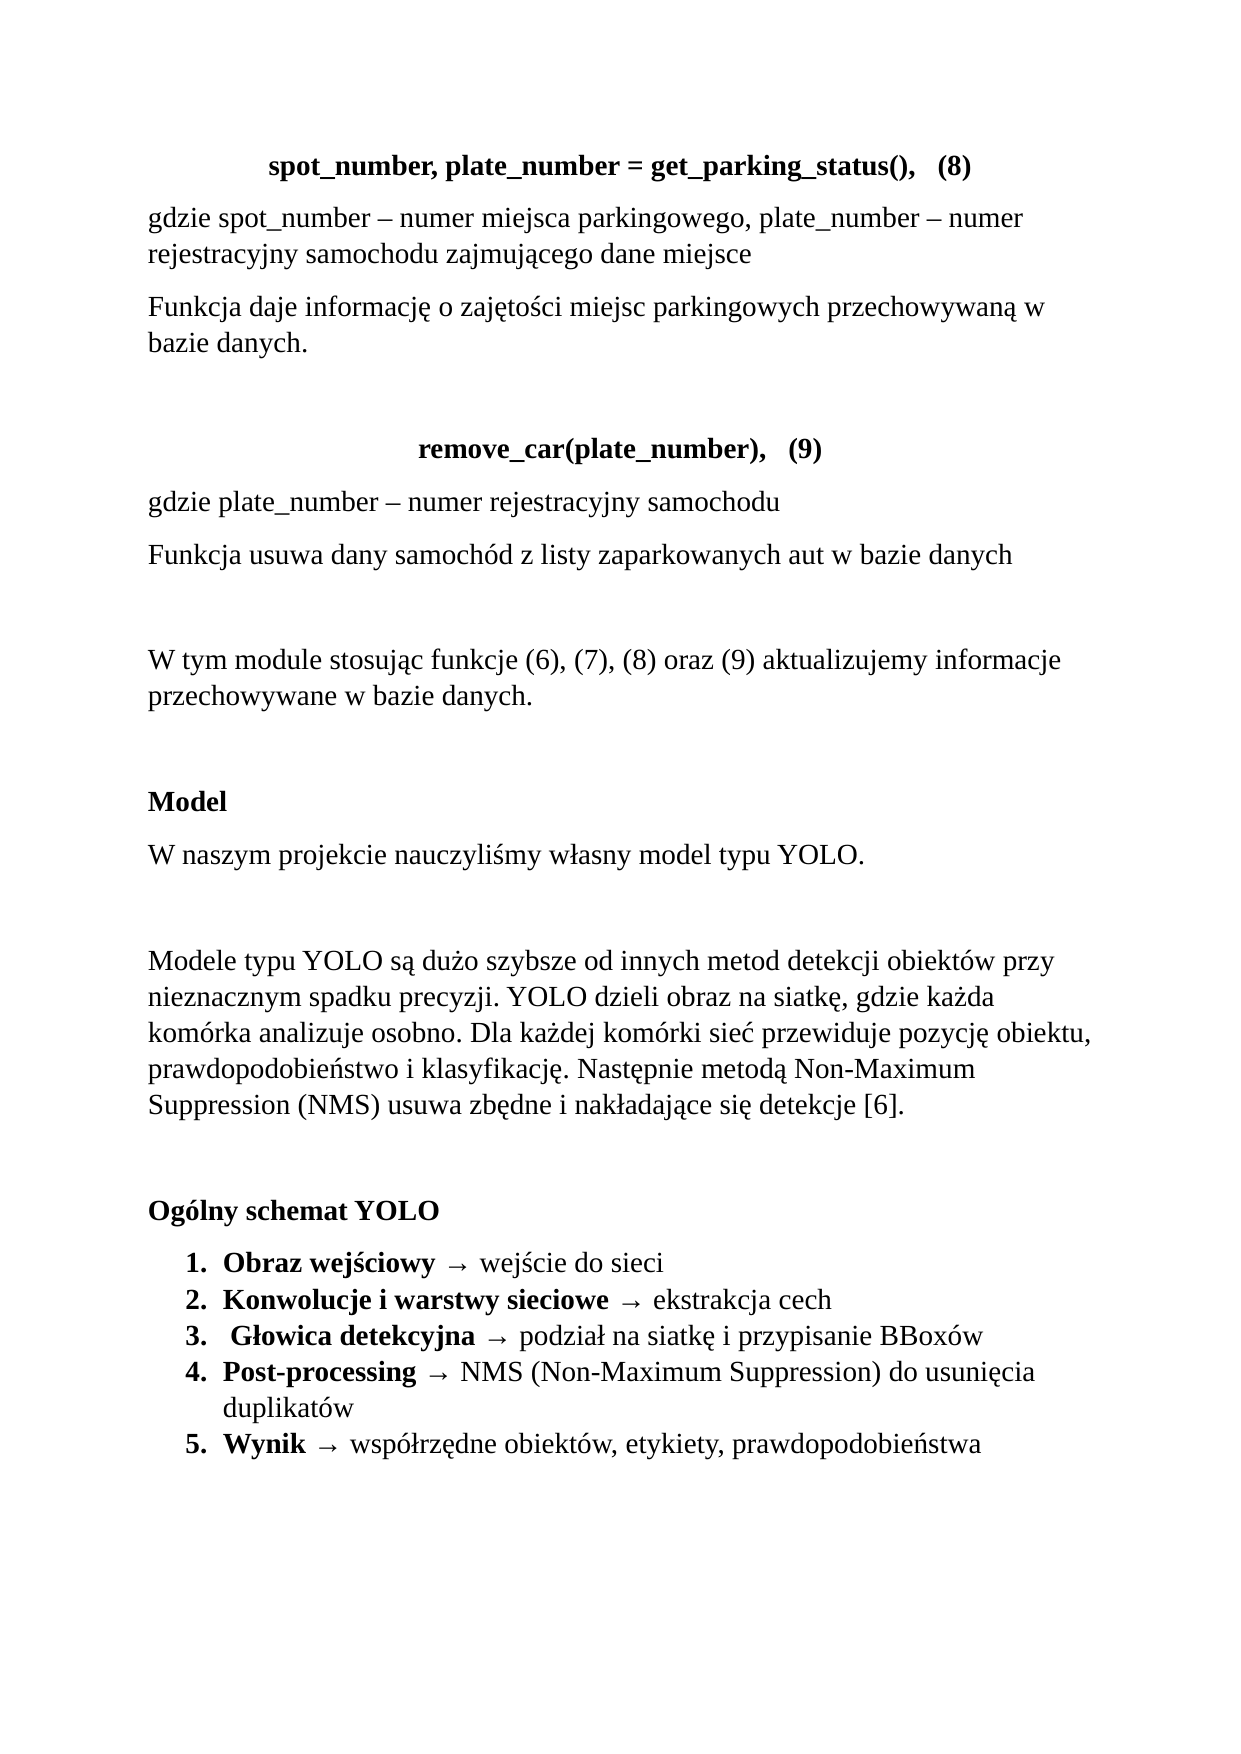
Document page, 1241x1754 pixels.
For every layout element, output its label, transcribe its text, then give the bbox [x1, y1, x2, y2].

list Głowica detekcyjna → podział na siatkę i przypisanie BBoxów [185, 1318, 1093, 1351]
list Obraz wejściowy → wejście do sieci [185, 1246, 1093, 1279]
text gdzie plate_number – numer rejestracyjny samochodu [148, 484, 1093, 517]
text Model [148, 784, 1093, 818]
text Modele typu YOLO są dużo szybsze od innych metod detekcji obiektów przy nieznacznym spadku precyzji. YOLO dzieli obraz na siatkę, gdzie każda komórka analizuje osobno. Dla każdej komórki sieć przewiduje pozycję obiektu, prawdopodobieństwo i klasyfikację. Następnie metodą Non-Maximum Suppression (NMS) usuwa zbędne i nakładające się detekcje [6]. [148, 943, 1093, 1121]
text remove_car(plate_number), (9) [148, 431, 1093, 465]
list Wynik → współrzędne obiektów, etykiety, prawdopodobieństwa [185, 1426, 1093, 1460]
text W tym module stosując funkcje (6), (7), (8) oraz (9) aktualizujemy informacje przechowywane w bazie danych. [148, 642, 1093, 712]
text gdzie spot_number – numer miejsca parkingowego, plate_number – numer rejestracyjny samochodu zajmującego dane miejsce [148, 200, 1093, 270]
list Konwolucje i warstwy sieciowe → ekstrakcja cech [185, 1282, 1093, 1315]
list Post-processing → NMS (Non-Maximum Suppression) do usunięcia duplikatów [185, 1354, 1093, 1424]
text Funkcja usuwa dany samochód z listy zaparkowanych aut w bazie danych [148, 537, 1093, 570]
text Funkcja daje informację o zajętości miejsc parkingowych przechowywaną w bazie danych. [148, 289, 1093, 359]
text Ogólny schemat YOLO [148, 1193, 1093, 1226]
text W naszym projekcie nauczyliśmy własny model typu YOLO. [148, 837, 1093, 871]
text spot_number, plate_number = get_parking_status(), (8) [148, 148, 1093, 181]
